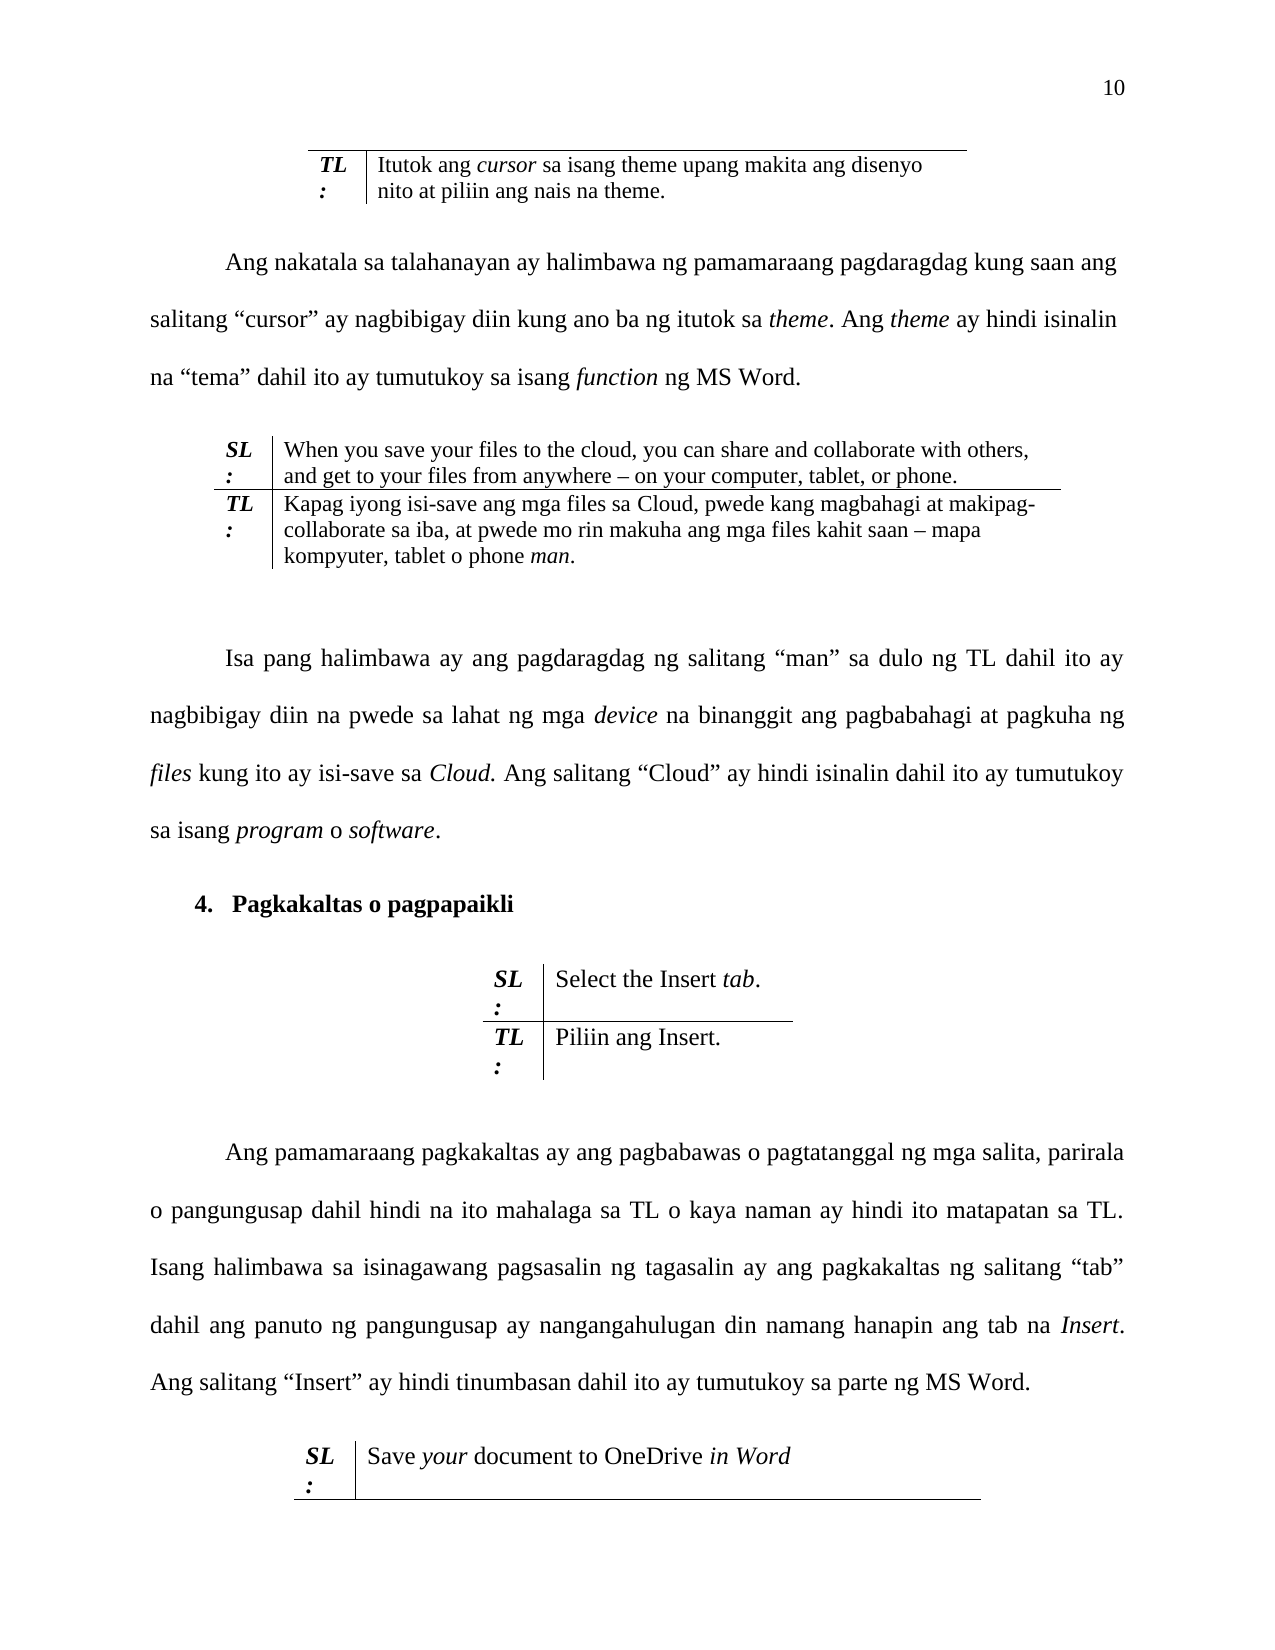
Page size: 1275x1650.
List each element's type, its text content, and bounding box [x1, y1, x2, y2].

table_cell TL: [308, 151, 366, 204]
table_header Select the Insert tab. [544, 964, 792, 1021]
table_header When you save your files to the cloud, you can share and collaborate with others, and get to your files from anywhere – on your computer, tablet, or phone. [273, 436, 1061, 489]
table_header Save your document to OneDrive in Word [356, 1441, 981, 1499]
table_cell TL: [483, 1022, 543, 1080]
text Ang pamamaraang pagkakaltas ay ang pagbabawas o pagtatanggal ng mga salita, parirala o pangungusap dahil hindi na ito mahalaga sa TL o kaya naman ay hindi ito matapatan sa TL. Isang halimbawa sa isinagawang pagsasalin ng tagasalin ay ang pagkakaltas ng salitang “tab” dahil ang panuto ng pangungusap ay nangangahulugan din namang hanapin ang tab na Insert. Ang salitang “Insert” ay hindi tinumbasan dahil ito ay tumutukoy sa parte ng MS Word. [150, 1080, 1125, 1396]
text Isa pang halimbawa ay ang pagdaragdag ng salitang “man” sa dulo ng TL dahil ito ay nagbibigay diin na pwede sa lahat ng mga device na binanggit ang pagbabahagi at pagkuha ng files kung ito ay isi-save sa Cloud. Ang salitang “Cloud” ay hindi isinalin dahil ito ay tumutukoy sa isang program o software. [150, 643, 1125, 844]
table_cell TL: [214, 490, 272, 569]
list Pagkakaltas o pagpapaikli [194, 889, 1125, 918]
table_header SL: [294, 1441, 355, 1499]
table_cell Piliin ang Insert. [544, 1022, 792, 1080]
table_header SL: [214, 436, 272, 489]
text Ang nakatala sa talahanayan ay halimbawa ng pamamaraang pagdaragdag kung saan ang salitang “cursor” ay nagbibigay diin kung ano ba ng itutok sa theme. Ang theme ay hindi isinalin na “tema” dahil ito ay tumutukoy sa isang function ng MS Word. [150, 247, 1125, 391]
table_cell Itutok ang cursor sa isang theme upang makita ang disenyo nito at piliin ang nais na theme. [367, 151, 967, 204]
table_cell Kapag iyong isi-save ang mga files sa Cloud, pwede kang magbahagi at makipag-collaborate sa iba, at pwede mo rin makuha ang mga files kahit saan – mapa kompyuter, tablet o phone man. [273, 490, 1061, 569]
table_header SL: [483, 964, 543, 1021]
